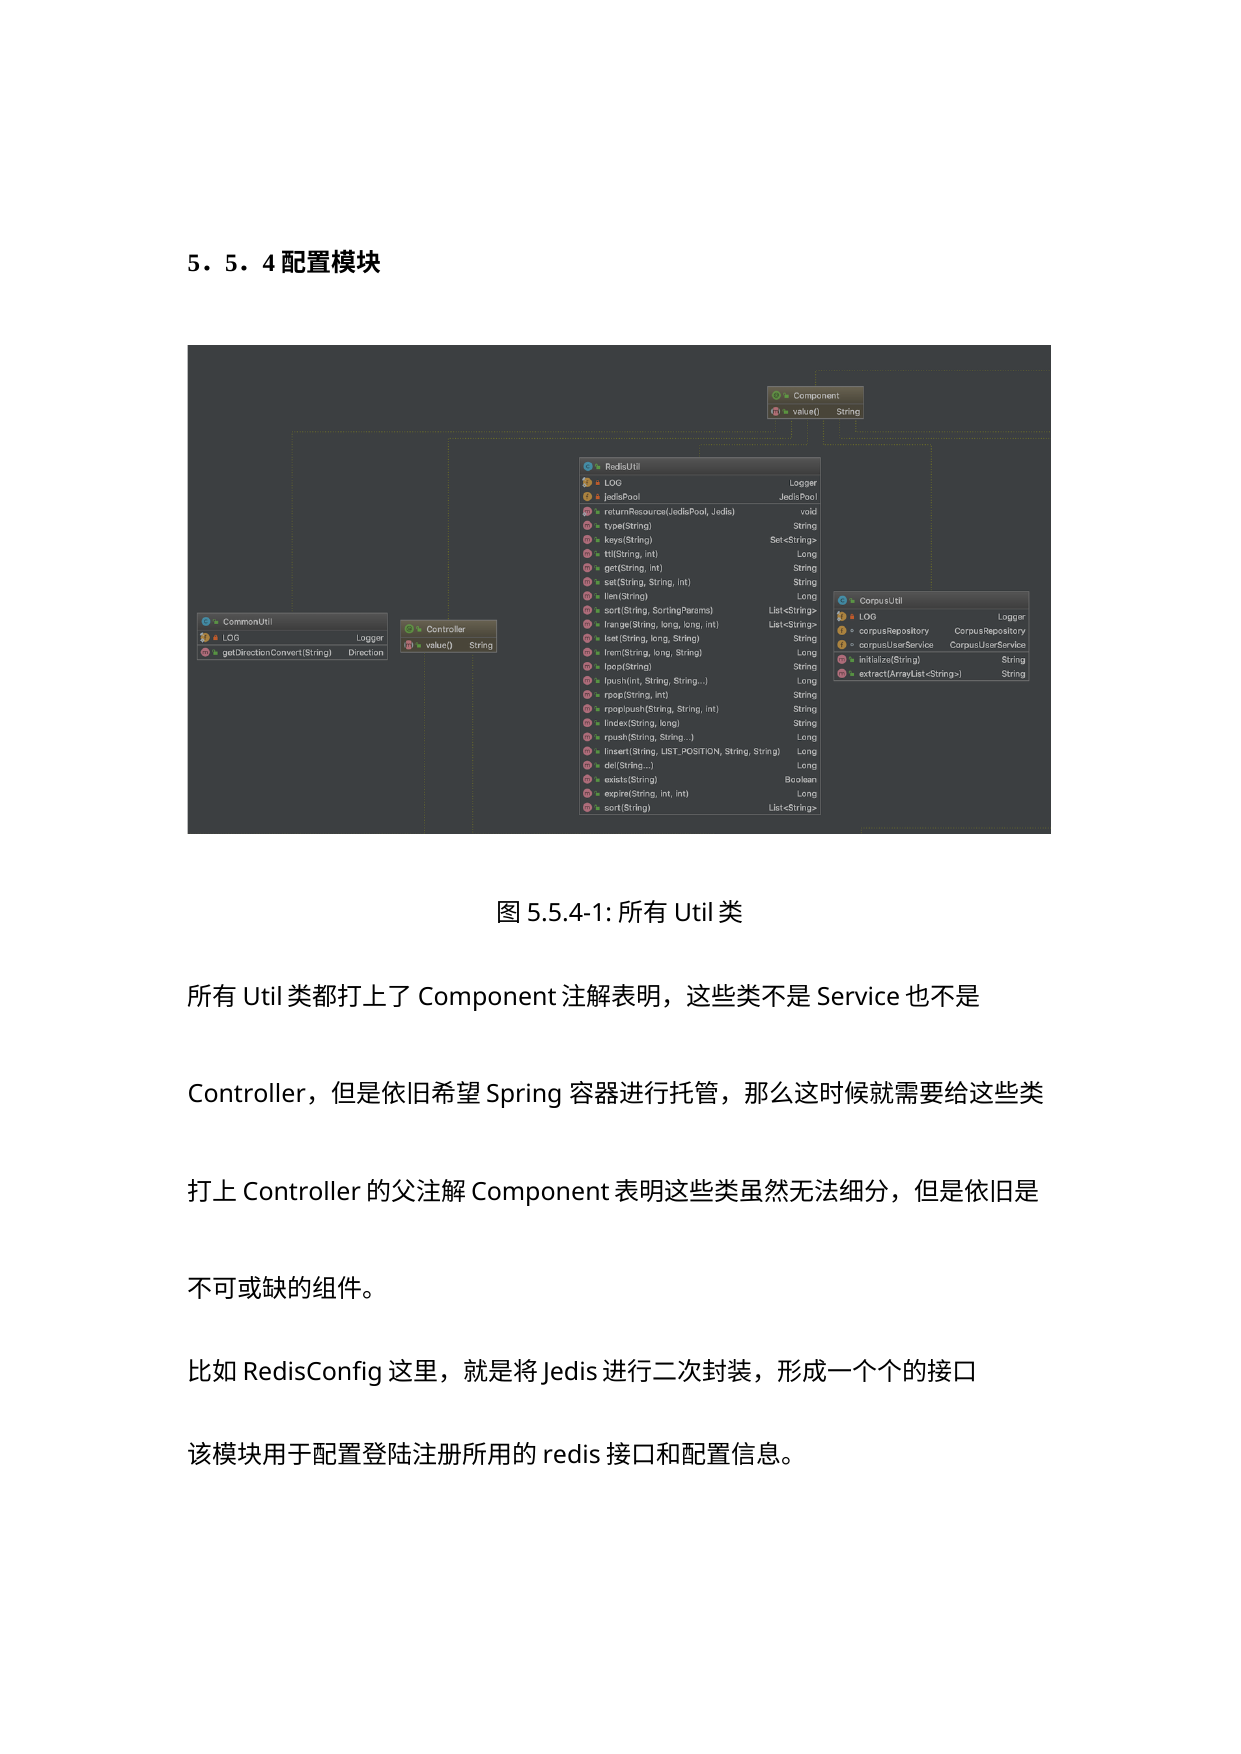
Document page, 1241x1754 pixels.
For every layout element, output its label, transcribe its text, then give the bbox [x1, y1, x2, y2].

text 该模块用于配置登陆注册所用的redis接口和配置信息。 [187, 1420, 1053, 1485]
text 所有Util类都打上了Component注解表明，这些类不是Service也不是Controller，但是依旧希望Spring 容器进行托管，那么这时候就需要给这些类打上Controller的父注解Component表明这些类虽然无法细分，但是依旧是不可或缺的组件。 [187, 962, 1053, 1319]
picture [187, 345, 1051, 834]
text 比如RedisConfig这里，就是将Jedis进行二次封装，形成一个个的接口 [187, 1337, 1053, 1402]
text 5．5．4 配置模块 [187, 228, 1053, 293]
text 图5.5.4-1: 所有Util类 [187, 878, 1053, 943]
